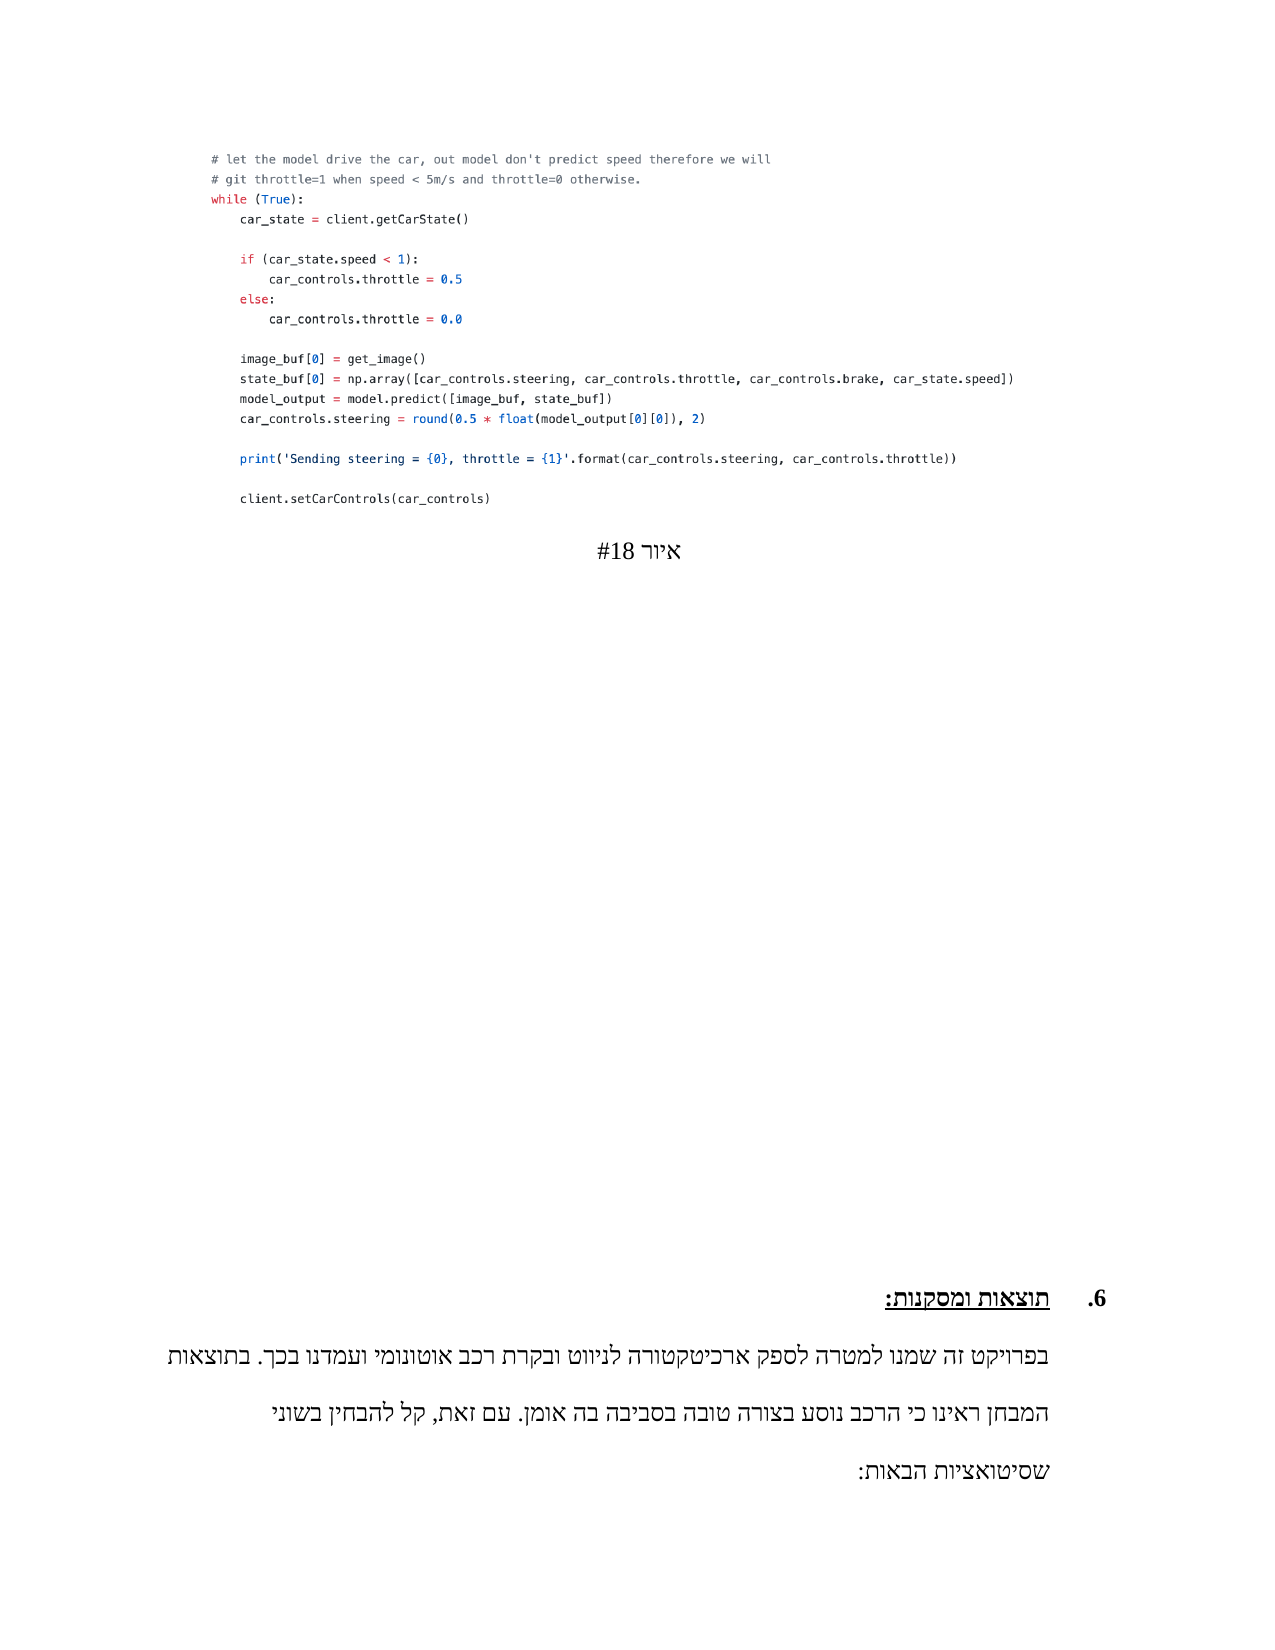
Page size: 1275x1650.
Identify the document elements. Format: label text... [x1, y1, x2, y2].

picture [200, 150, 1013, 506]
list בפרויקט זה שמנו למטרה לספק ארכיטקטורה לניווט ובקרת רכב אוטונומי ועמדנו בכך. בתוצאות המבחן ראינו כי הרכב נוסע בצורה טובה בסביבה בה אומן. עם זאת, קל להבחין בשוני שסיטואציות הבאות: [150, 1341, 1050, 1484]
text איור #18 [150, 536, 1012, 564]
list תוצאות ומסקנות: [150, 1283, 1087, 1312]
